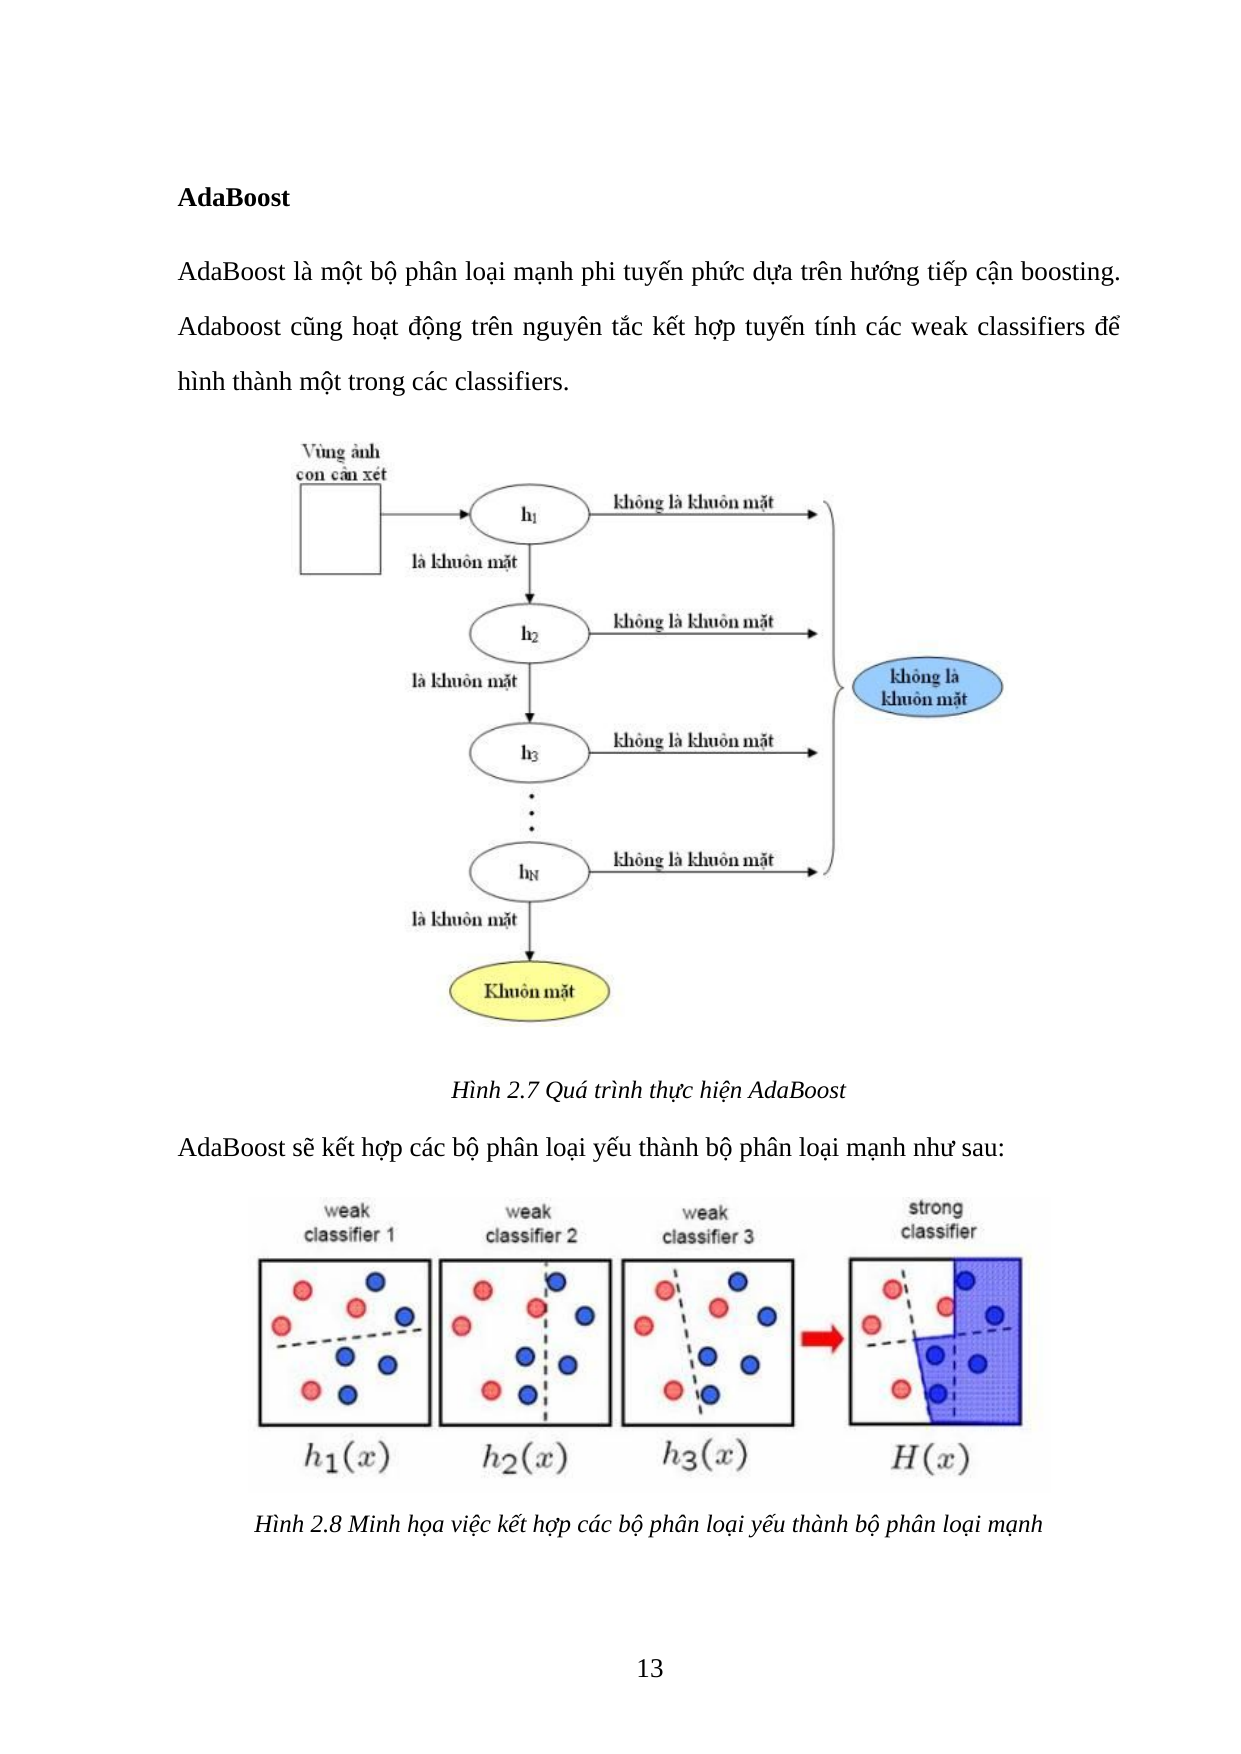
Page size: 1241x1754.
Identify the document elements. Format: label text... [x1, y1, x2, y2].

text AdaBoost sẽ kết hợp các bộ phân loại yếu thành bộ phân loại mạnh như sau: [177, 1129, 1122, 1166]
text AdaBoost là một bộ phân loại mạnh phi tuyến phức dựa trên hướng tiếp cận boosting. Adaboost cũng hoạt động trên nguyên tắc kết hợp tuyến tính các weak classifiers để hình thành một trong các classifiers. [177, 252, 1122, 399]
picture [291, 431, 1009, 1027]
text AdaBoost [177, 179, 1122, 216]
picture [247, 1197, 1052, 1493]
